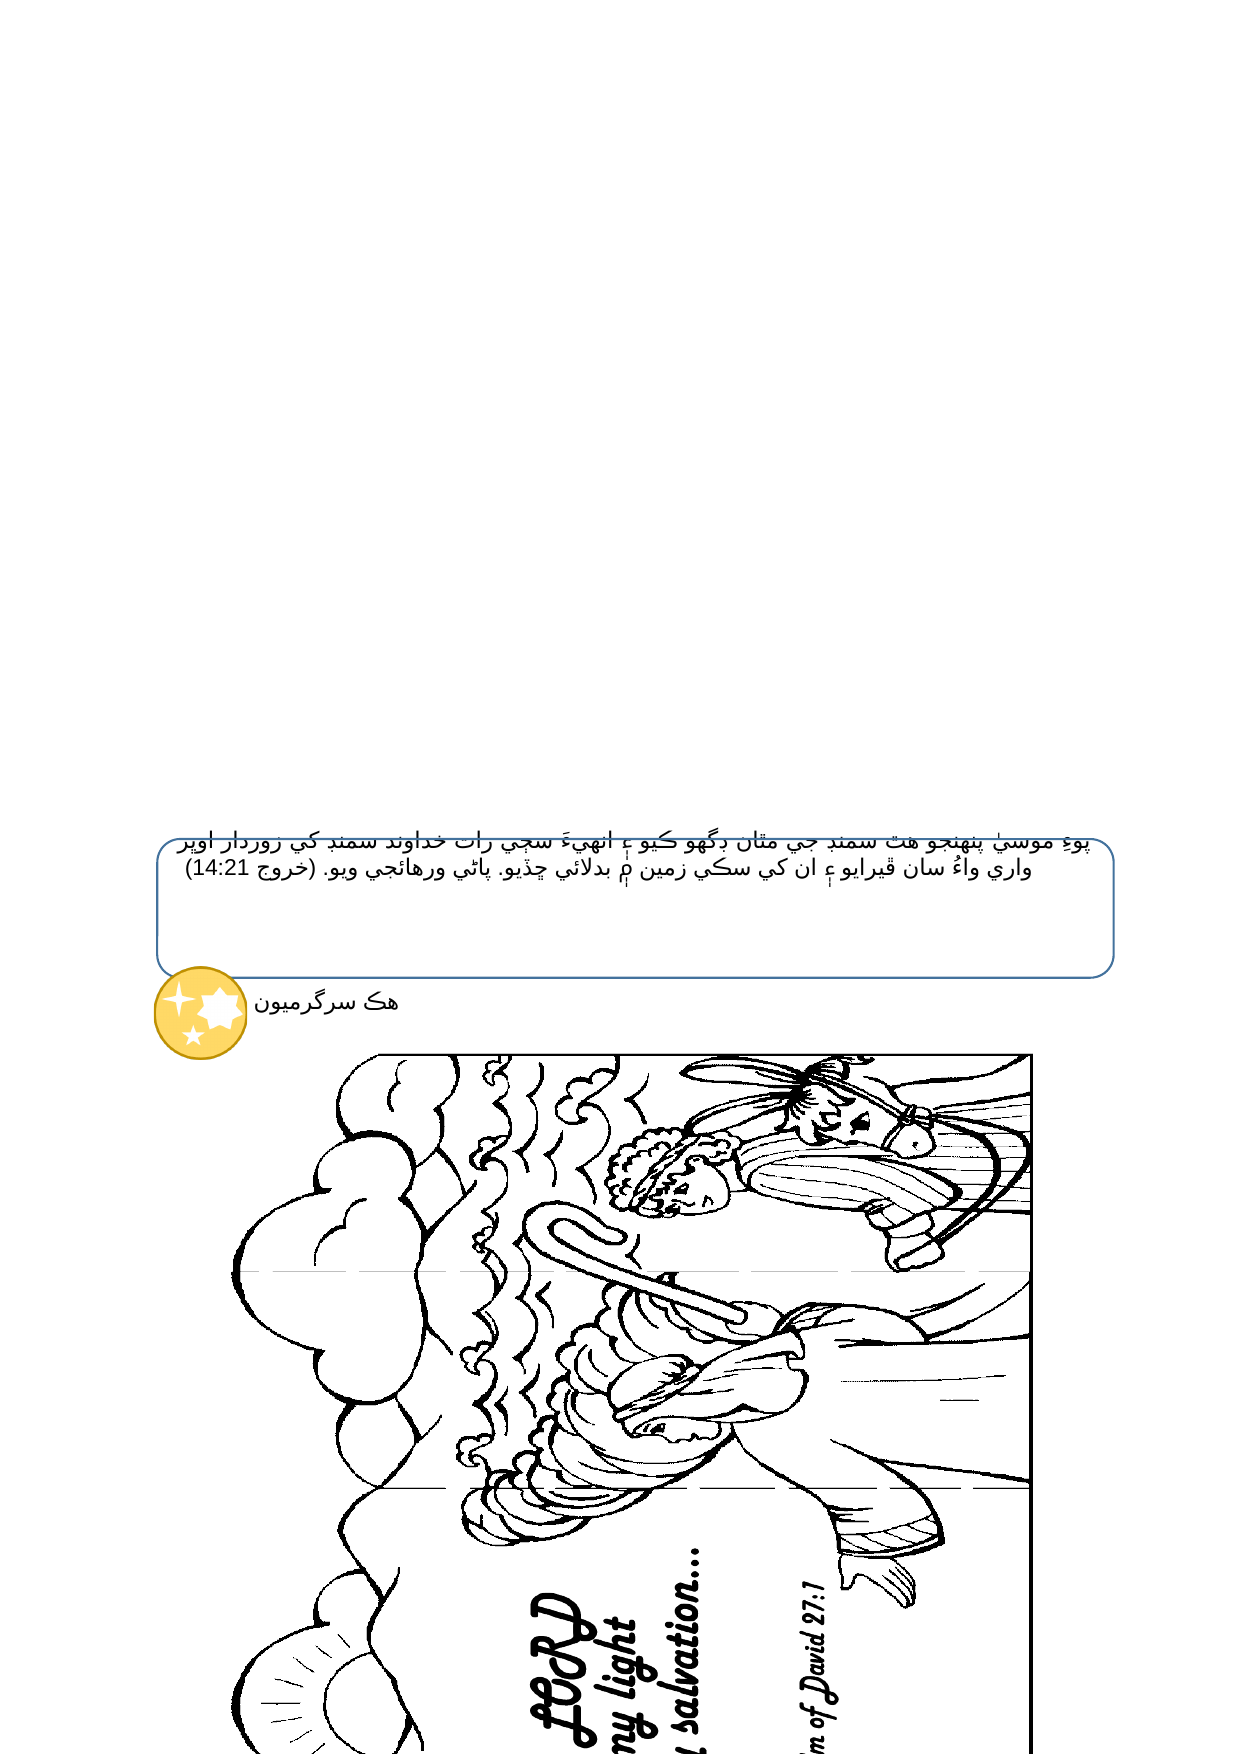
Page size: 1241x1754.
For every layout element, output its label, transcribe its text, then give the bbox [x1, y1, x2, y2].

picture [153, 966, 1041, 1754]
text هڪ سرگرميون [248, 988, 1090, 1014]
text پوءِ موسيٰ پنھنجو ھٿ سمنڊ جي مٿان ڊگھو ڪيو ۽ انھيءَ سڄي رات خداوند سمنڊ کي زوردار اوڀر واري واءُ سان ڦيرايو ۽ ان کي سڪي زمين ۾ بدلائي ڇڏيو. پاڻي ورهائجي ويو. (خروج 14:21) [150, 827, 1090, 880]
